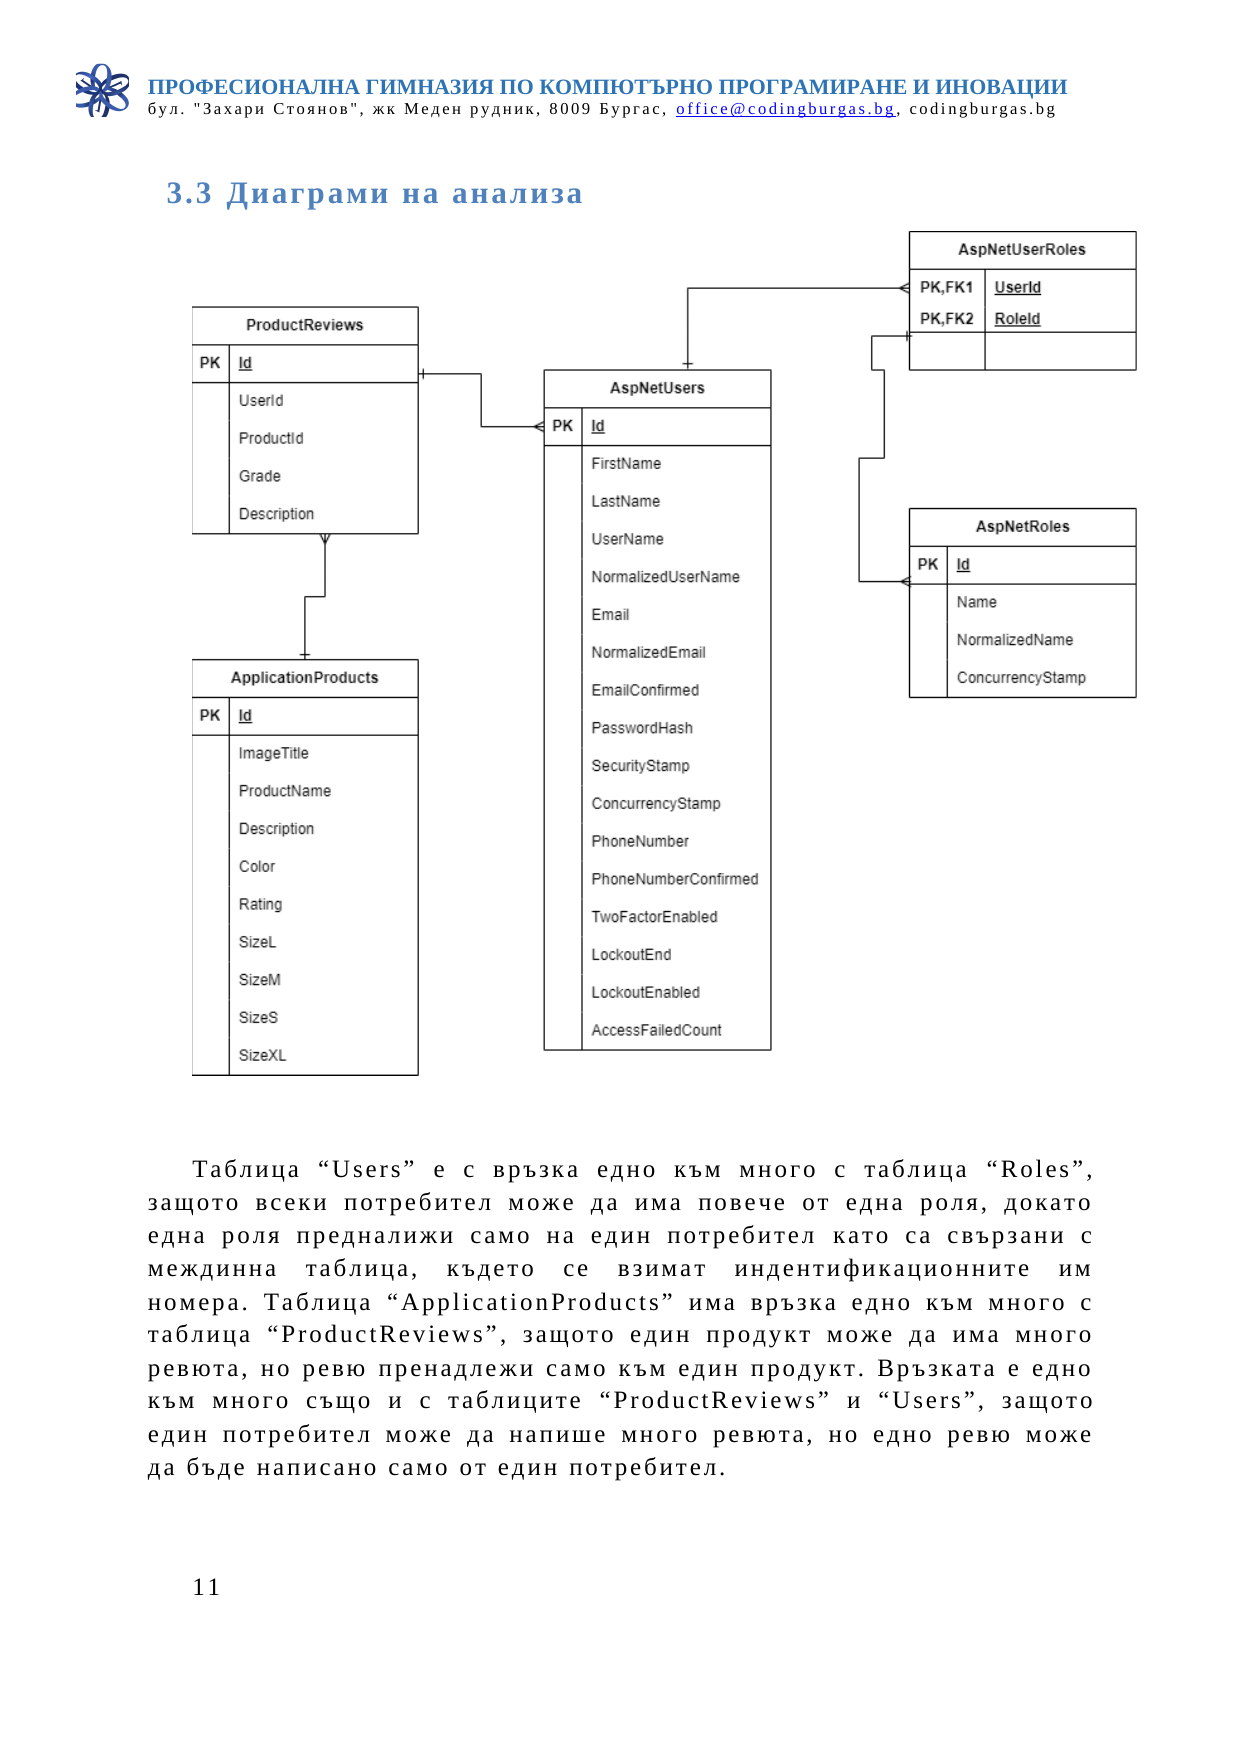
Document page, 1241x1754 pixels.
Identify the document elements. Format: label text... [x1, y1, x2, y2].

picture [192, 231, 1137, 1076]
text Таблица “Users” е с връзка едно към много с таблица “Roles”, защото всеки потребител може да има повече от една роля, докато една роля предналижи само на един потребител като са свързани с междинна таблица, където се взимат индентификационните им номера. Таблица “ApplicationProducts” има връзка едно към много с таблица “ProductReviews”, защото един продукт може да има много ревюта, но ревю пренадлежи само към един продукт. Връзката е едно към много също и с таблиците “ProductReviews” и “Users”, защото един потребител може да напише много ревюта, но едно ревю може да бъде написано само от един потребител. [148, 1154, 1092, 1480]
subtitle Диаграми на анализа [166, 177, 1092, 211]
picture [76, 63, 130, 117]
